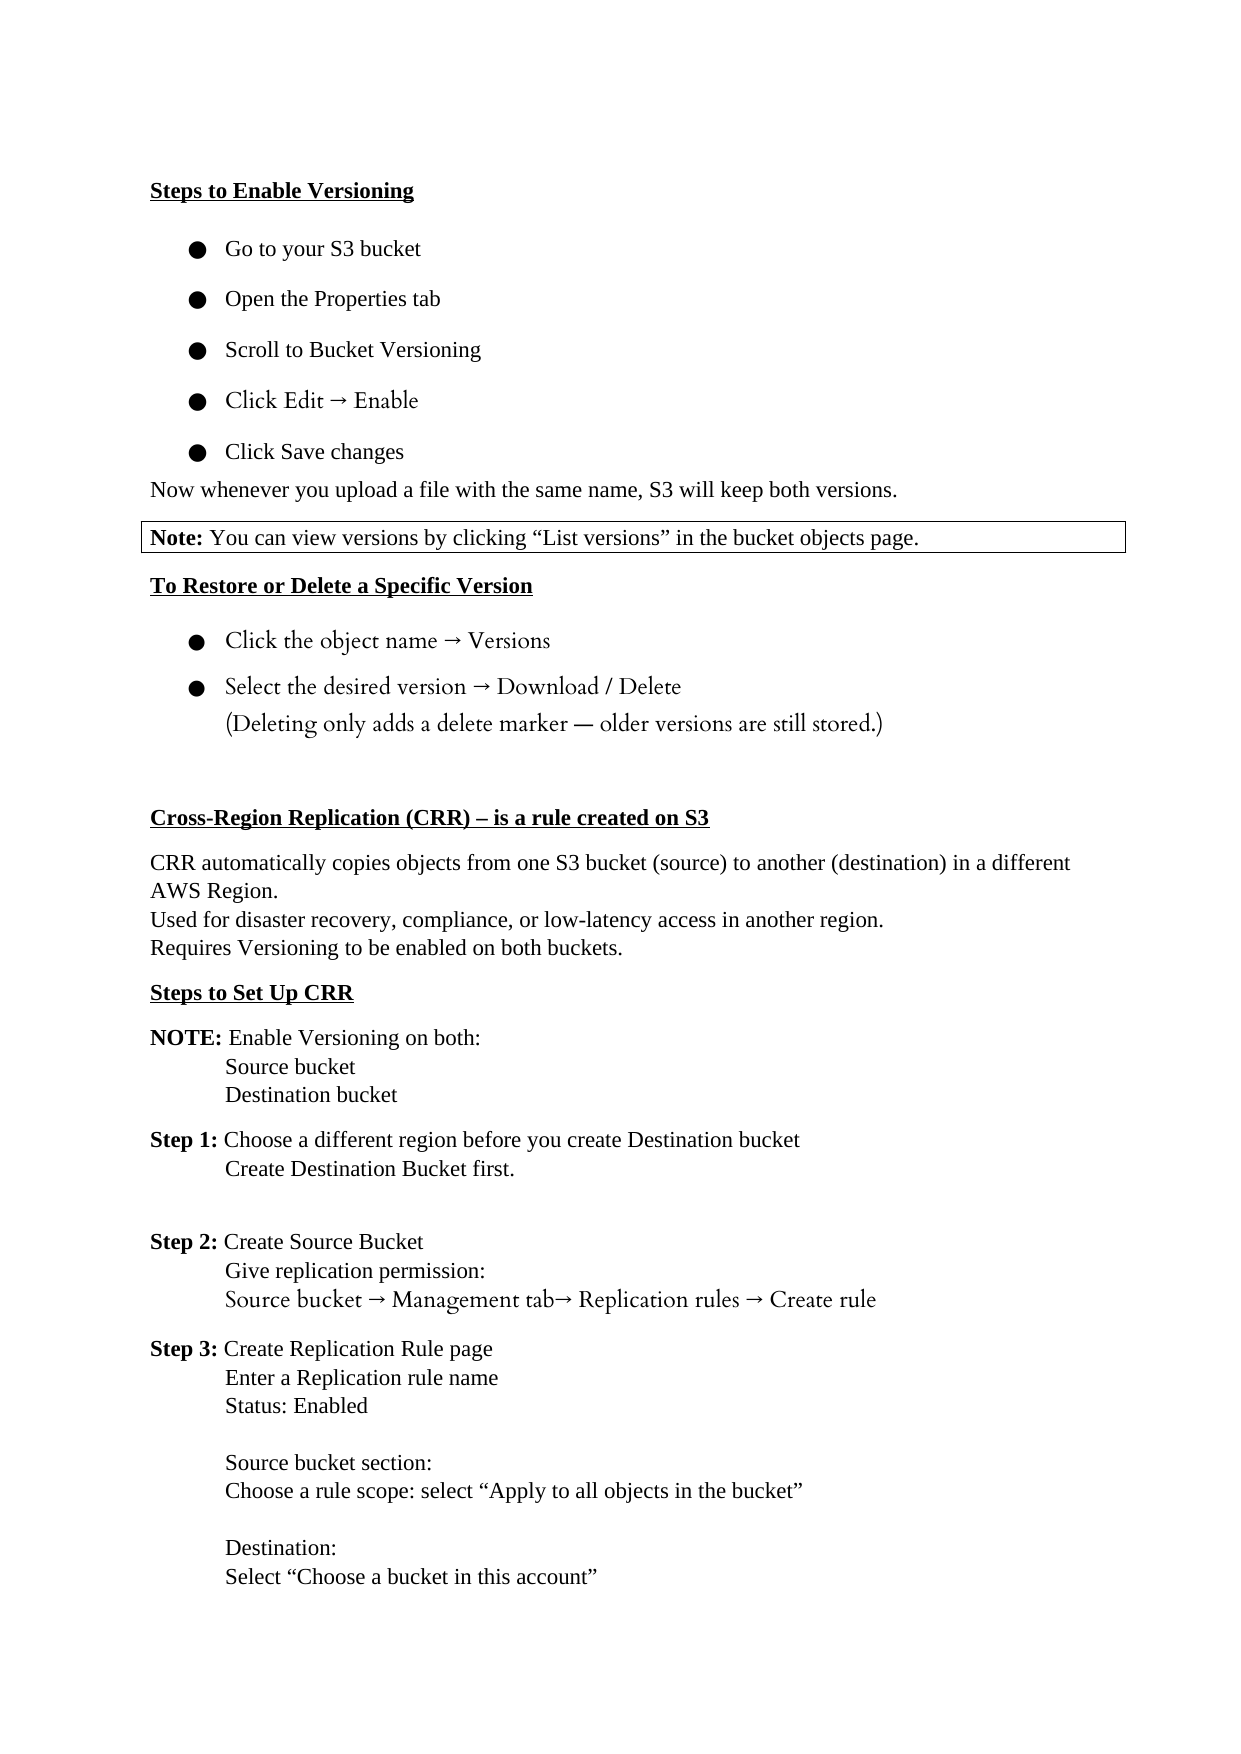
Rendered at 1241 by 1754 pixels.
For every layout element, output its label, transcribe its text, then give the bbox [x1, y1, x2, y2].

text Enter a Replication rule name [150, 1364, 1117, 1390]
list Click Save changes [187, 425, 1117, 472]
text Requires Versioning to be enabled on both buckets. [150, 934, 1117, 961]
text Used for disaster recovery, compliance, or low-latency access in another region. [150, 906, 1117, 932]
text NOTE: Enable Versioning on both: [150, 1024, 1117, 1051]
text Select “Choose a bucket in this account” [225, 1563, 1117, 1589]
text Steps to Enable Versioning [150, 177, 1117, 203]
text To Restore or Delete a Specific Version [150, 572, 1117, 599]
text Now whenever you upload a file with the same name, S3 will keep both versions. [150, 476, 1117, 502]
text Status: Enabled [225, 1392, 1117, 1418]
text Destination: [225, 1534, 1117, 1561]
text Note: You can view versions by clicking “List versions” in the bucket objects page. [142, 522, 1125, 552]
text Step 2: Create Source Bucket [150, 1228, 1117, 1255]
text Step 1: Choose a different region before you create Destination bucket [150, 1126, 1117, 1153]
text Step 3: Create Replication Rule page [150, 1335, 1117, 1362]
text Give replication permission: [225, 1257, 1117, 1283]
text Cross-Region Replication (CRR) – is a rule created on S3 [150, 804, 1117, 830]
text Source bucket [225, 1053, 1117, 1079]
text Source bucket section: [225, 1449, 1117, 1475]
text Steps to Set Up CRR [150, 979, 1117, 1006]
list Go to your S3 bucket [187, 222, 1117, 269]
text Destination bucket [225, 1081, 1117, 1108]
list Open the Properties tab [187, 273, 1117, 320]
text Create Destination Bucket first. [150, 1155, 1117, 1181]
text Choose a rule scope: select “Apply to all objects in the bucket” [225, 1477, 1117, 1504]
list Scroll to Bucket Versioning [187, 324, 1117, 371]
text CRR automatically copies objects from one S3 bucket (source) to another (destination) in a different AWS Region. [150, 849, 1117, 904]
